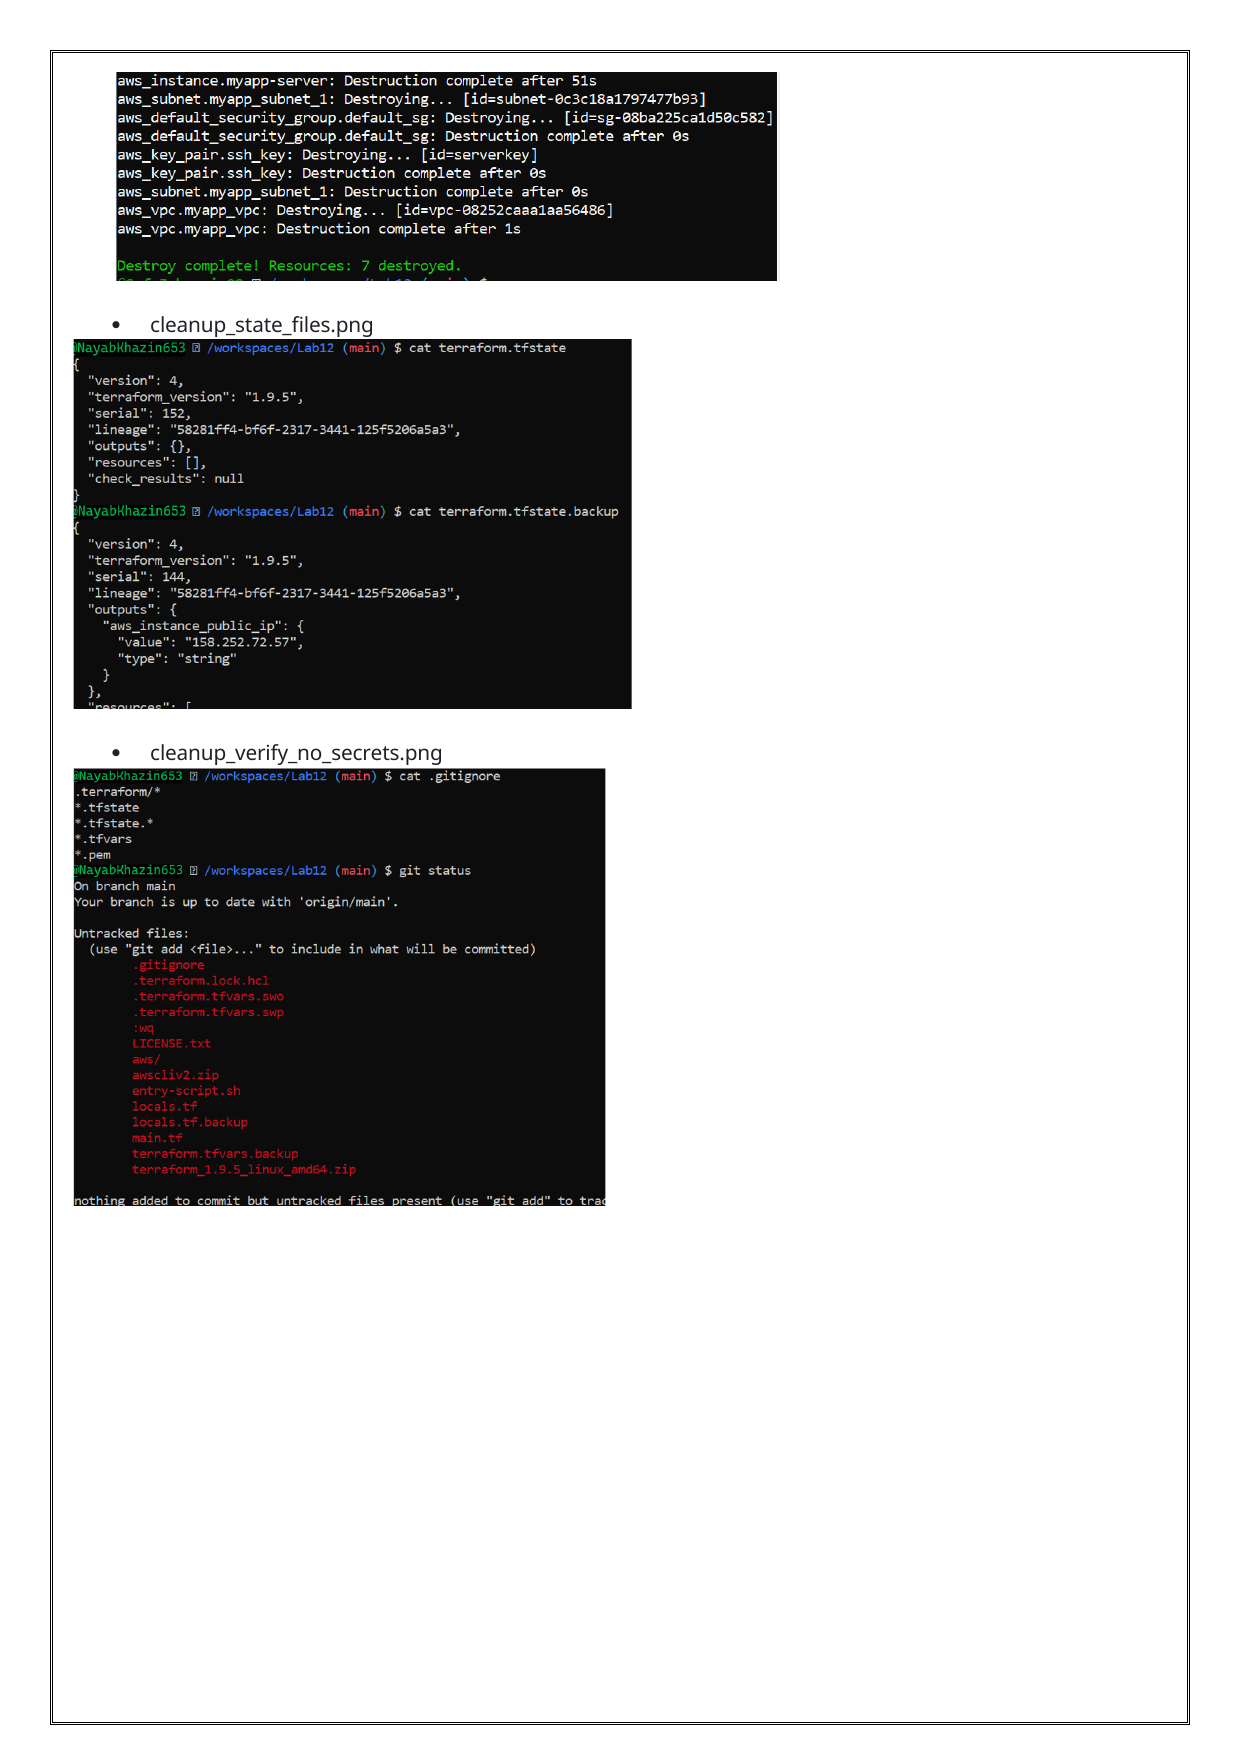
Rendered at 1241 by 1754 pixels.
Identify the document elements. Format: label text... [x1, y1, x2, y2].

picture [73, 339, 632, 709]
list cleanup_state_files.png [112, 311, 1152, 339]
list cleanup_verify_no_secrets.png [112, 738, 1152, 767]
picture [115, 72, 780, 281]
picture [73, 767, 606, 1206]
